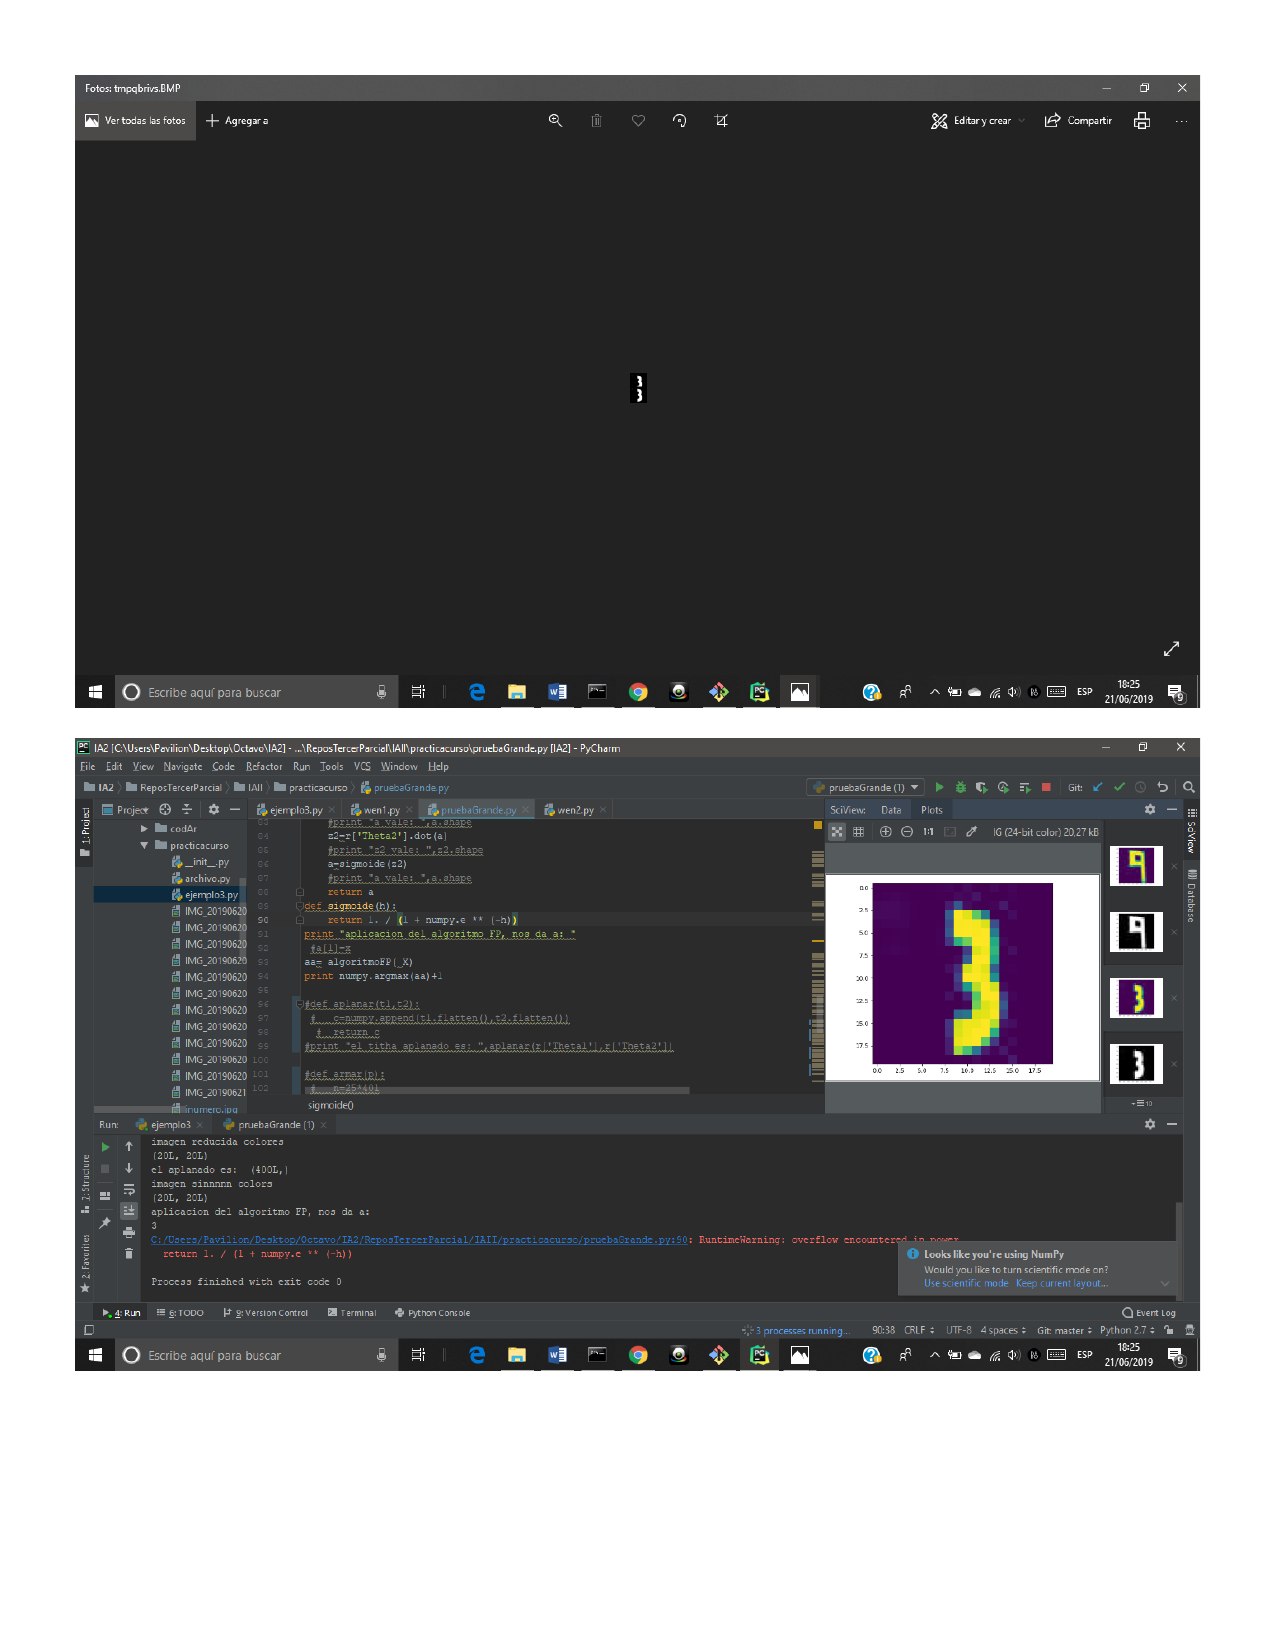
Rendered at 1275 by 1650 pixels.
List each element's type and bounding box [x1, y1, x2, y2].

picture [75, 738, 1200, 1371]
picture [75, 75, 1200, 708]
